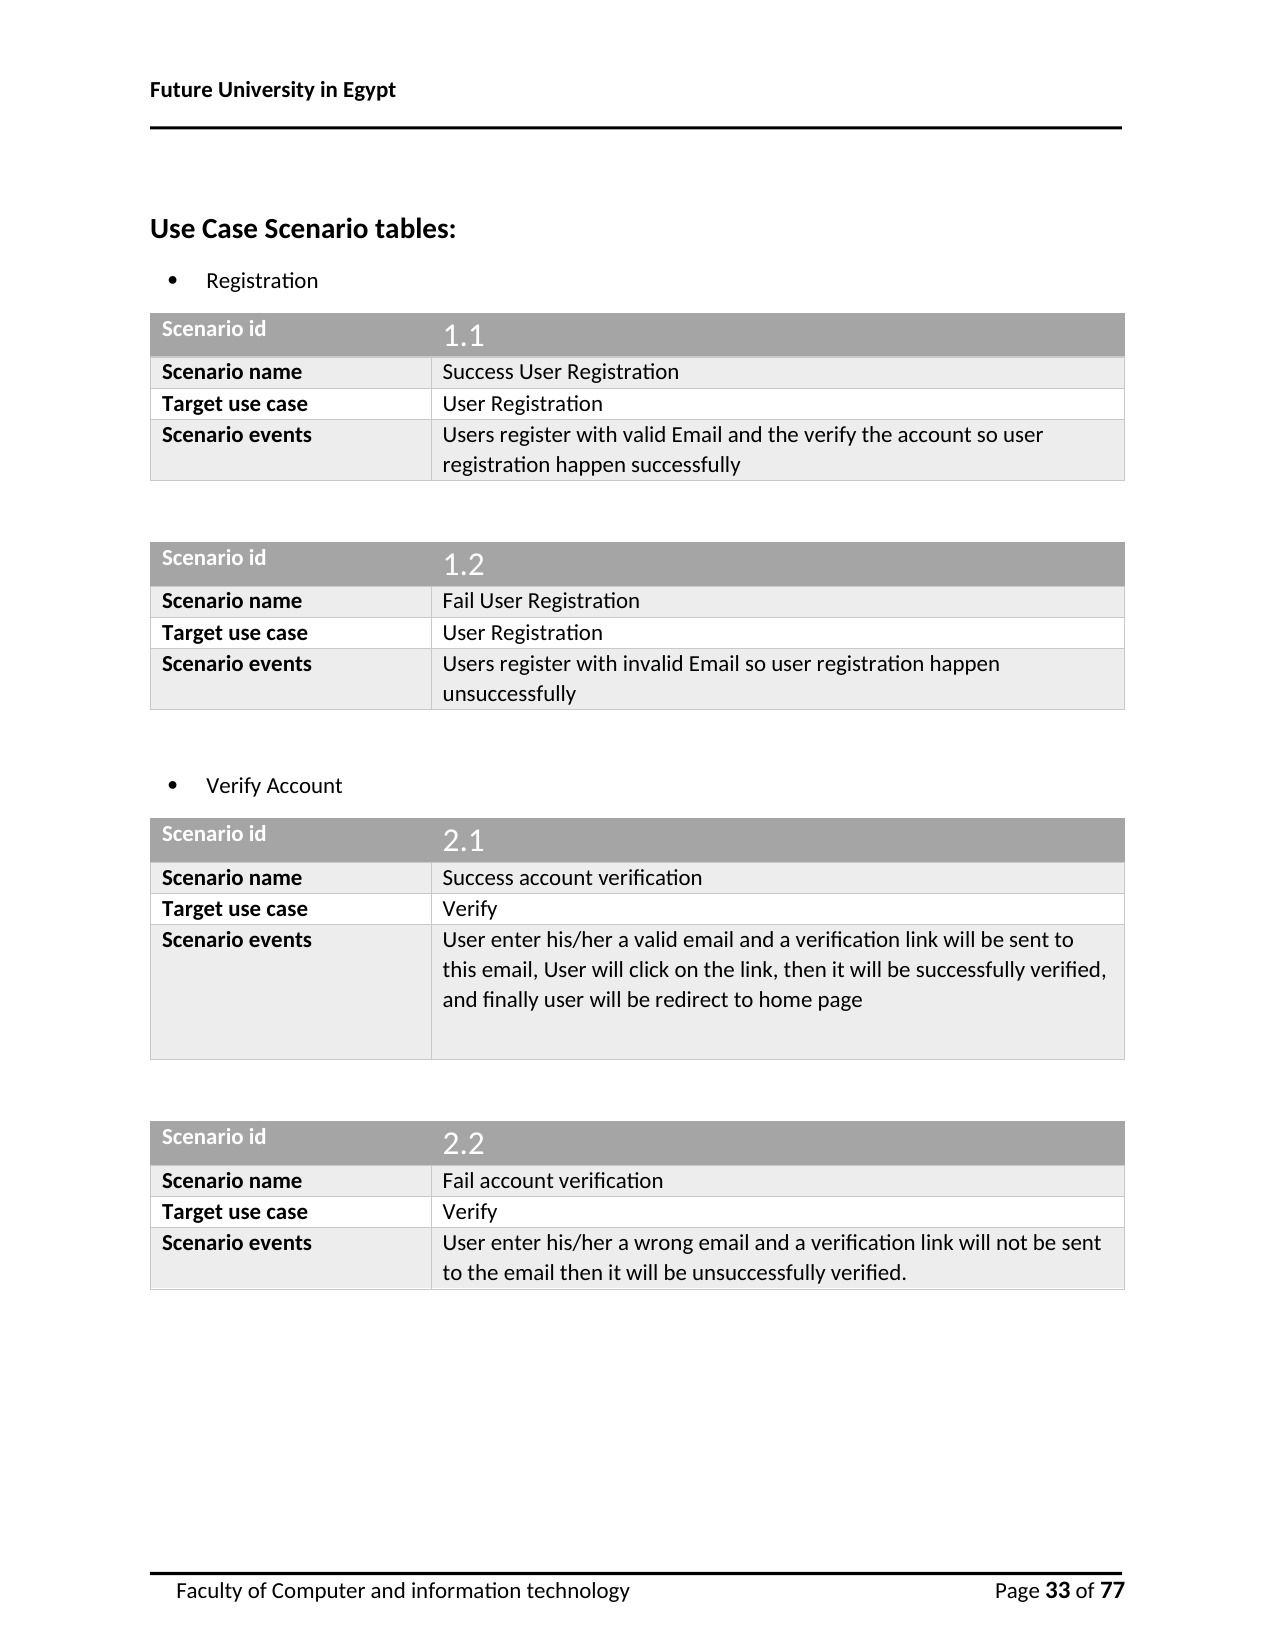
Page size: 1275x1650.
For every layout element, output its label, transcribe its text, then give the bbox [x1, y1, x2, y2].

table_header Scenario id [151, 543, 431, 586]
table_cell Target use case [151, 618, 431, 648]
list Registration [169, 266, 1125, 294]
table_header Scenario id [151, 1122, 431, 1165]
table_cell Fail User Registration [432, 587, 1124, 617]
table_header Scenario id [151, 819, 431, 862]
table_cell Scenario events [151, 925, 431, 1059]
table_cell User Registration [432, 618, 1124, 648]
table_header 2.2 [432, 1122, 1124, 1165]
text Use Case Scenario tables: [150, 211, 1125, 246]
list Verify Account [169, 771, 1125, 799]
table_cell Success User Registration [432, 358, 1124, 388]
table_cell Scenario events [151, 649, 431, 709]
table_header 2.1 [432, 819, 1124, 862]
table_cell Verify [432, 894, 1124, 924]
table_cell Verify [432, 1197, 1124, 1227]
table_cell Success account verification [432, 863, 1124, 893]
table_cell Fail account verification [432, 1166, 1124, 1196]
table_cell User enter his/her a valid email and a verification link will be sent to this email, User will click on the link, then it will be successfully verified, and finally user will be redirect to home page [432, 925, 1124, 1059]
table_cell User Registration [432, 389, 1124, 419]
table_cell Scenario events [151, 1228, 431, 1288]
table_cell Scenario name [151, 358, 431, 388]
table_cell Scenario name [151, 1166, 431, 1196]
table_header Scenario id [151, 314, 431, 356]
table_cell Users register with invalid Email so user registration happen unsuccessfully [432, 649, 1124, 709]
table_cell Target use case [151, 389, 431, 419]
table_header 1.1 [432, 314, 1124, 356]
table_header 1.2 [432, 543, 1124, 586]
table_cell Scenario name [151, 587, 431, 617]
table_cell Scenario events [151, 420, 431, 480]
table_cell Scenario name [151, 863, 431, 893]
table_cell Users register with valid Email and the verify the account so user registration happen successfully [432, 420, 1124, 480]
table_cell Target use case [151, 1197, 431, 1227]
table_cell Target use case [151, 894, 431, 924]
table_cell User enter his/her a wrong email and a verification link will not be sent to the email then it will be unsuccessfully verified. [432, 1228, 1124, 1288]
